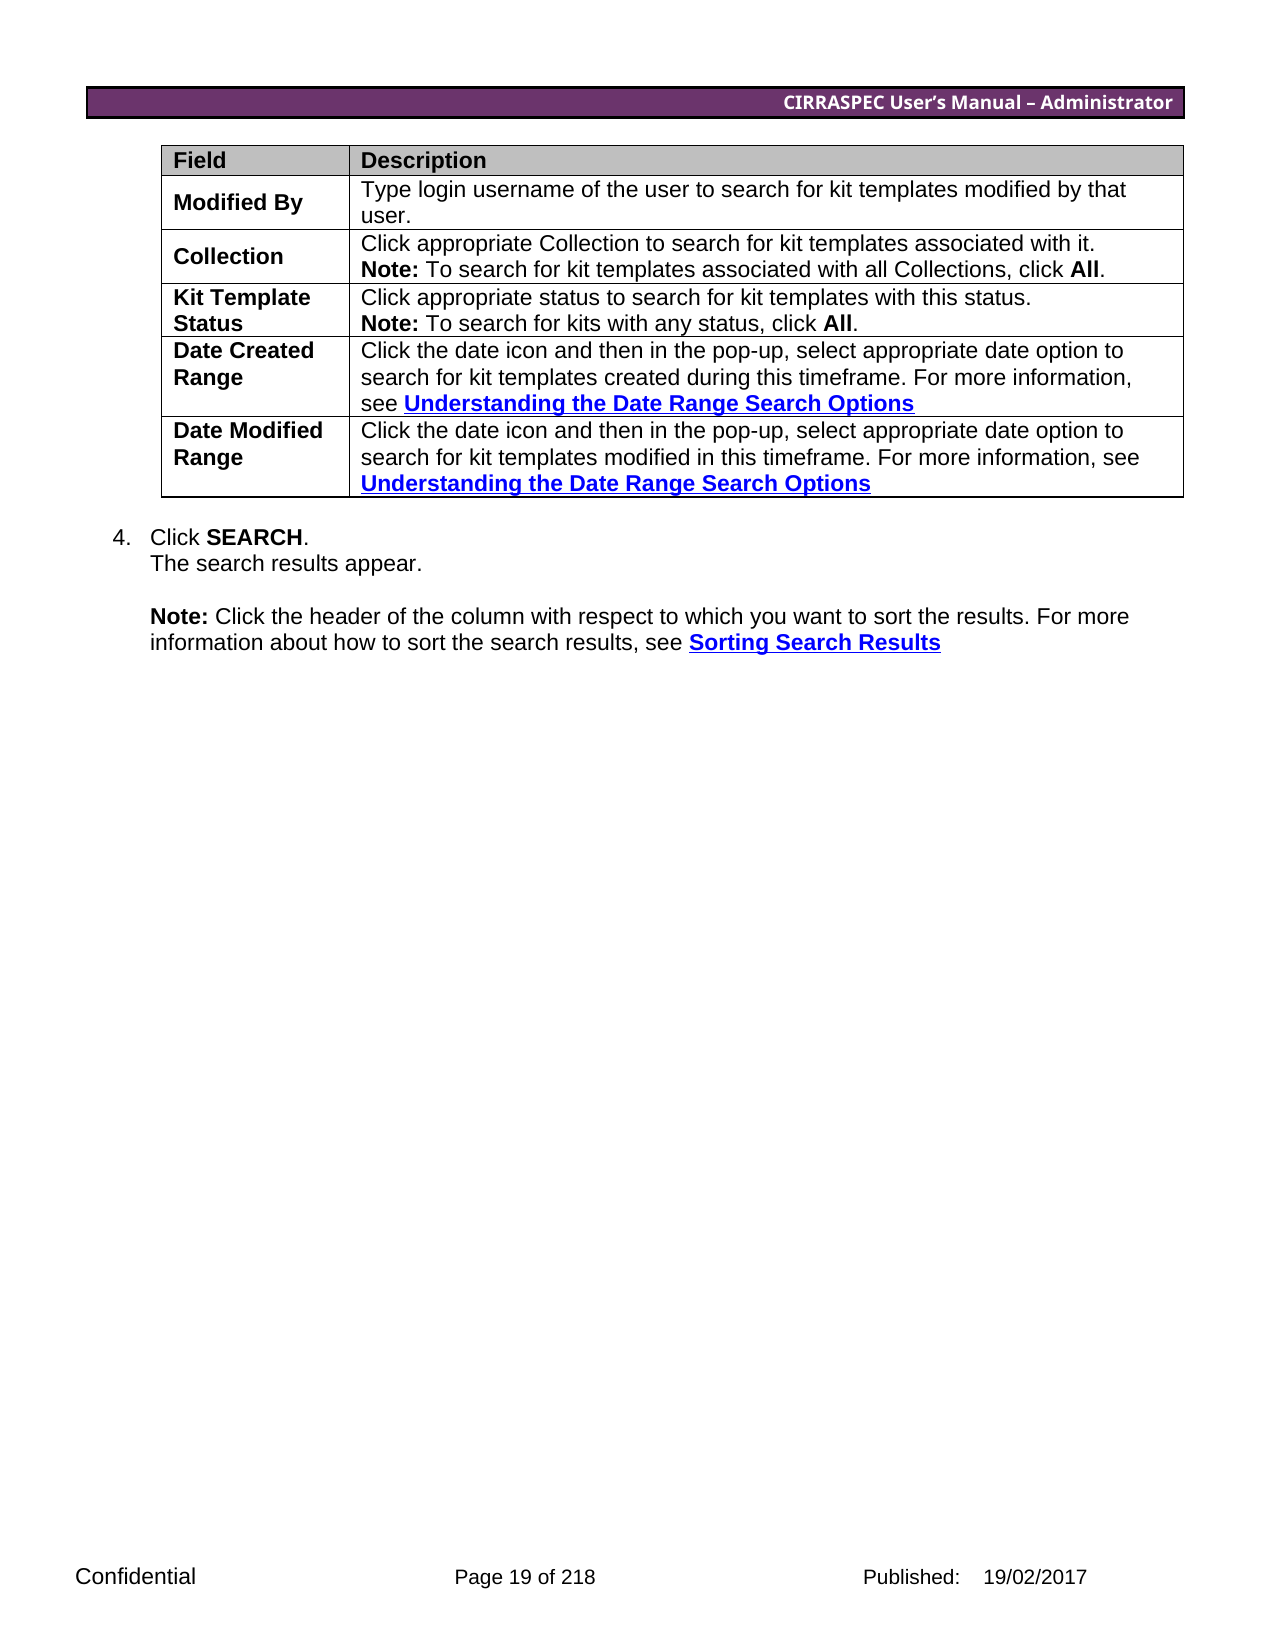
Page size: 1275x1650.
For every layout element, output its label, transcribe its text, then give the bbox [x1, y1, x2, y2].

table_cell Date Modified Range [162, 417, 349, 496]
table_cell Date Created Range [162, 337, 349, 416]
table_cell Click appropriate Collection to search for kit templates associated with it. Note: To search for kit templates associated with all Collections, click All. [350, 230, 1183, 282]
list Click SEARCH. The search results appear. Note: Click the header of the column with respect to which you want to sort the results. For more information about how to sort the search results, see Sorting Search Results [112, 524, 1181, 656]
table_cell Kit Template Status [162, 284, 349, 336]
table_cell Click the date icon and then in the pop-up, select appropriate date option to search for kit templates modified in this timeframe. For more information, see Understanding the Date Range Search Options [350, 417, 1183, 496]
table_cell Modified By [162, 176, 349, 229]
table_header Field [162, 146, 349, 175]
table_header Description [350, 146, 1183, 175]
table_cell Click the date icon and then in the pop-up, select appropriate date option to search for kit templates created during this timeframe. For more information, see Understanding the Date Range Search Options [350, 337, 1183, 416]
table_cell Collection [162, 230, 349, 282]
table_cell Type login username of the user to search for kit templates modified by that user. [350, 176, 1183, 229]
table_cell Click appropriate status to search for kit templates with this status. Note: To search for kits with any status, click All. [350, 284, 1183, 336]
